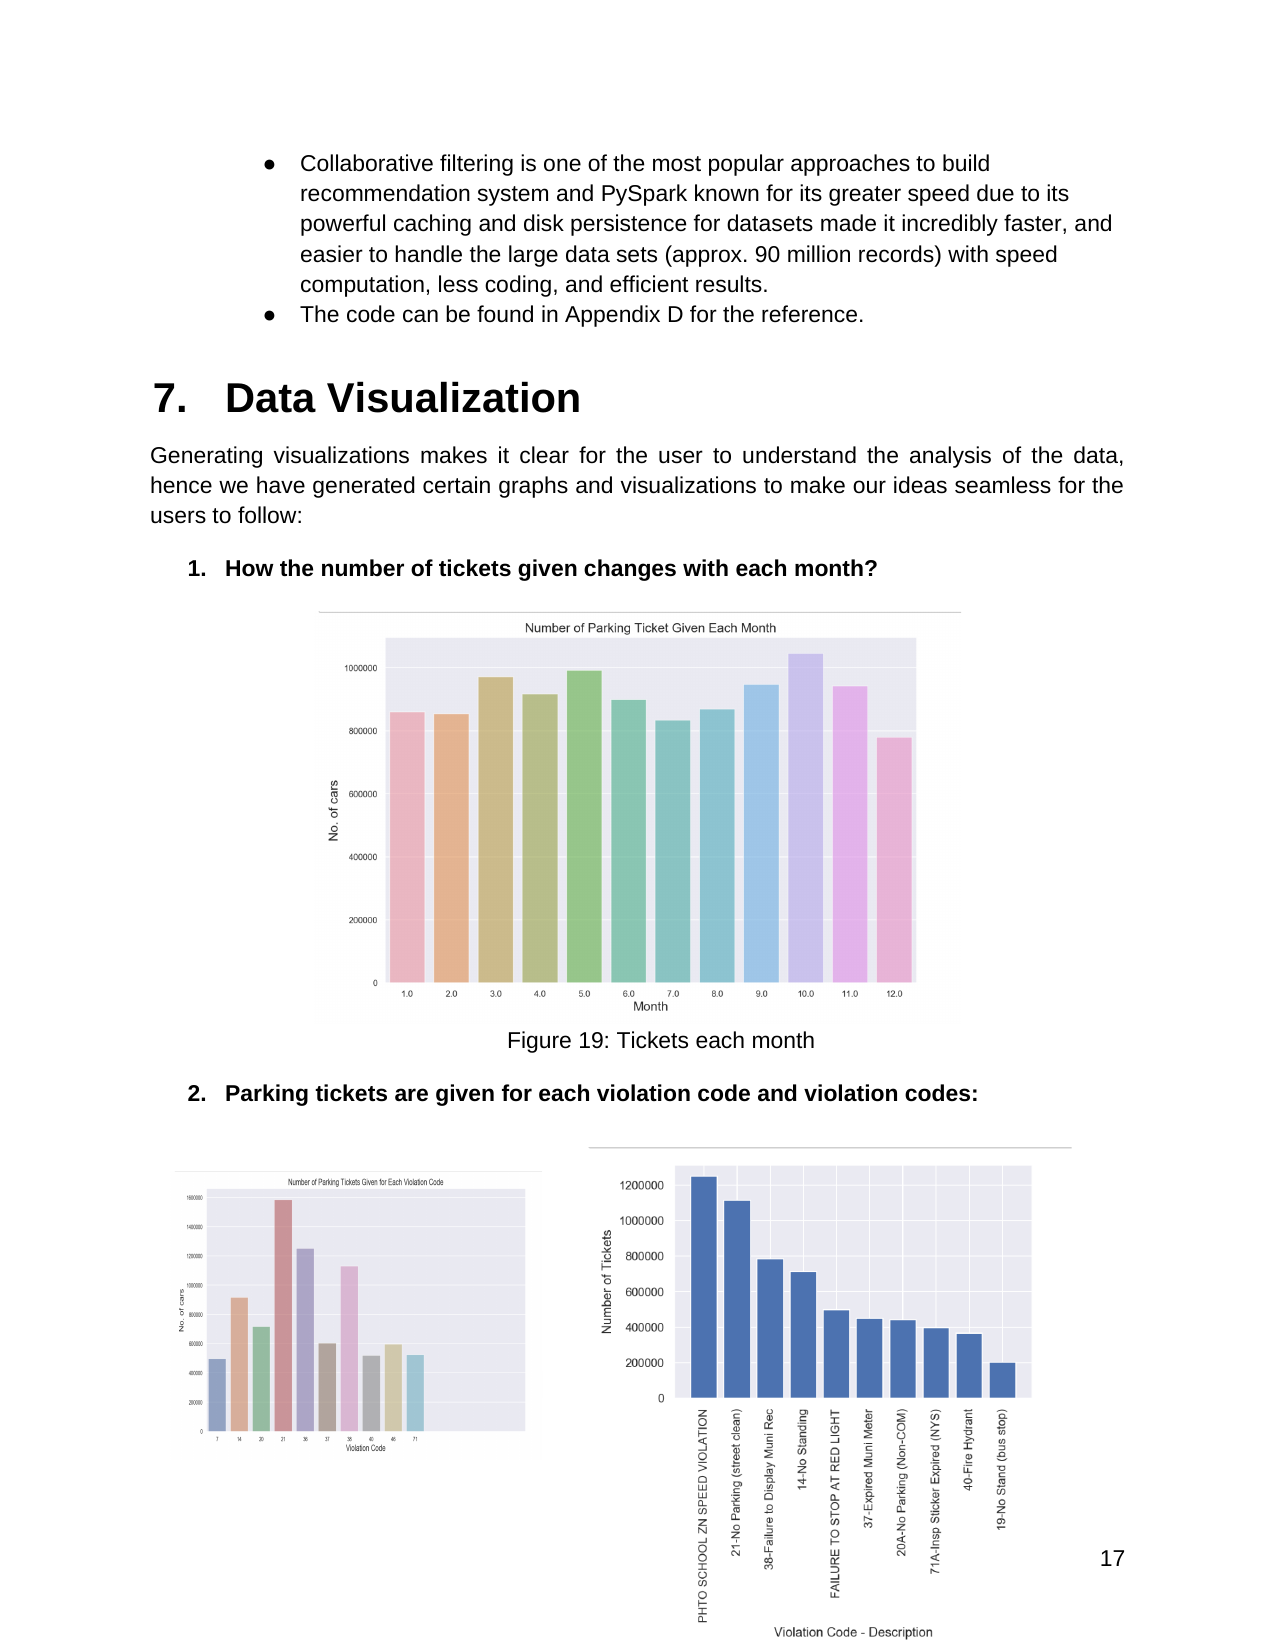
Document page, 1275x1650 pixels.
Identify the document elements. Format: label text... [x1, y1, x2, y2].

text Figure 19: Tickets each month [197, 1027, 1125, 1053]
subtitle Data Visualization [187, 373, 1125, 421]
subtitle Parking tickets are given for each violation code and violation codes: [187, 1080, 1125, 1107]
picture [580, 1147, 1072, 1650]
subtitle How the number of tickets given changes with each month? [187, 555, 1125, 582]
picture [313, 611, 962, 1024]
picture [170, 1171, 543, 1460]
list Collaborative filtering is one of the most popular approaches to build recommendation system and PySpark known for its greater speed due to its powerful caching and disk persistence for datasets made it incredibly faster, and easier to handle the large data sets (approx. 90 million records) with speed computation, less coding, and efficient results. [262, 150, 1125, 297]
text Generating visualizations makes it clear for the user to understand the analysis of the data, hence we have generated certain graphs and visualizations to make our ideas seamless for the users to follow: [150, 442, 1125, 528]
list The code can be found in Appendix D for the reference. [262, 301, 1125, 327]
